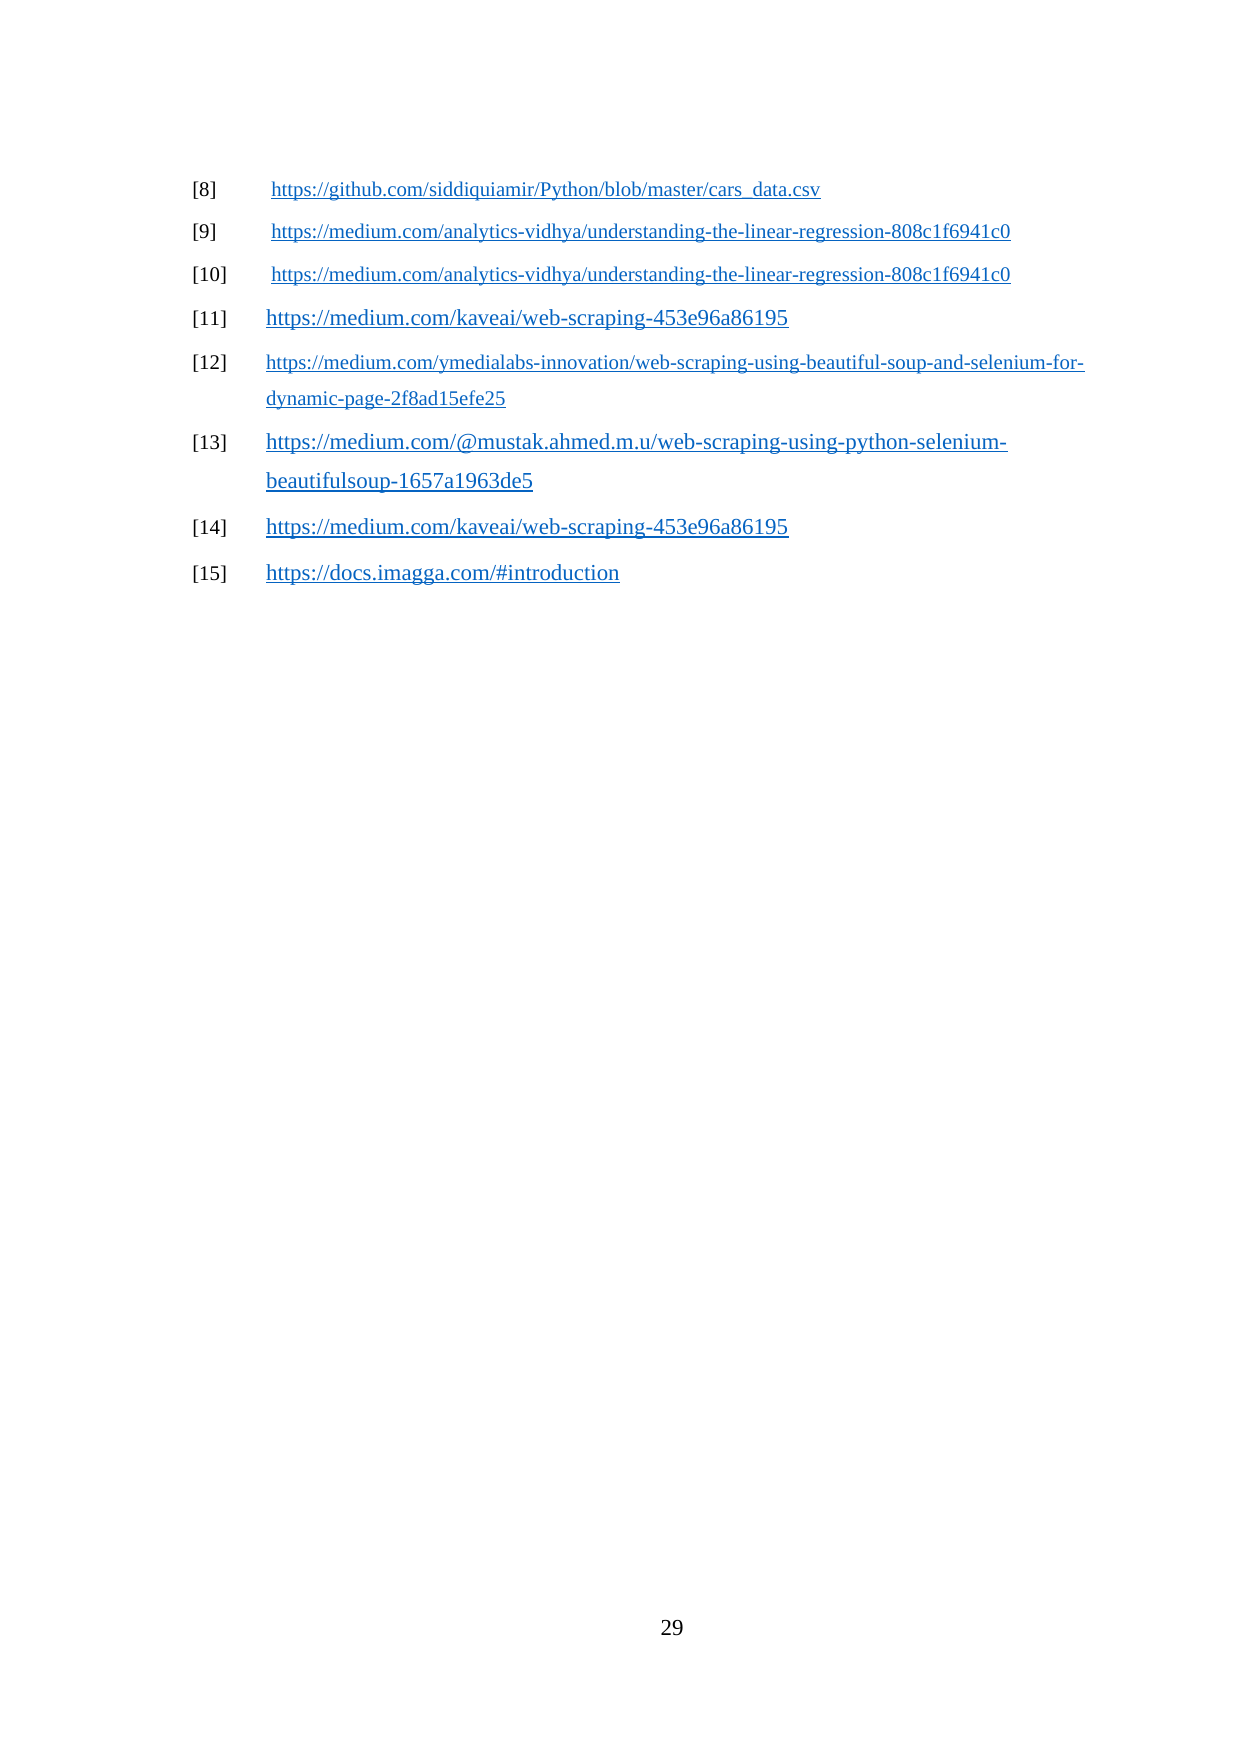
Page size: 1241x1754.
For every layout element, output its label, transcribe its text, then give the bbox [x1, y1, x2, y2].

text [13] https://medium.com/@mustak.ahmed.m.u/web-scraping-using-python-selenium-beautifulsoup-1657a1963de5 [192, 428, 1092, 494]
text [10] https://medium.com/analytics-vidhya/understanding-the-linear-regression-808c1f6941c0 [192, 262, 1092, 286]
text [8] https://github.com/siddiquiamir/Python/blob/master/cars_data.csv [192, 177, 1092, 201]
text [15] https://docs.imagga.com/#introduction [192, 559, 1092, 585]
text [14] https://medium.com/kaveai/web-scraping-453e96a86195 [192, 513, 1092, 540]
text [9] https://medium.com/analytics-vidhya/understanding-the-linear-regression-808c1f6941c0 [192, 219, 1092, 243]
text [12] https://medium.com/ymedialabs-innovation/web-scraping-using-beautiful-soup-and-selenium-for-dynamic-page-2f8ad15efe25 [192, 350, 1092, 410]
text [11] https://medium.com/kaveai/web-scraping-453e96a86195 [192, 304, 1092, 330]
